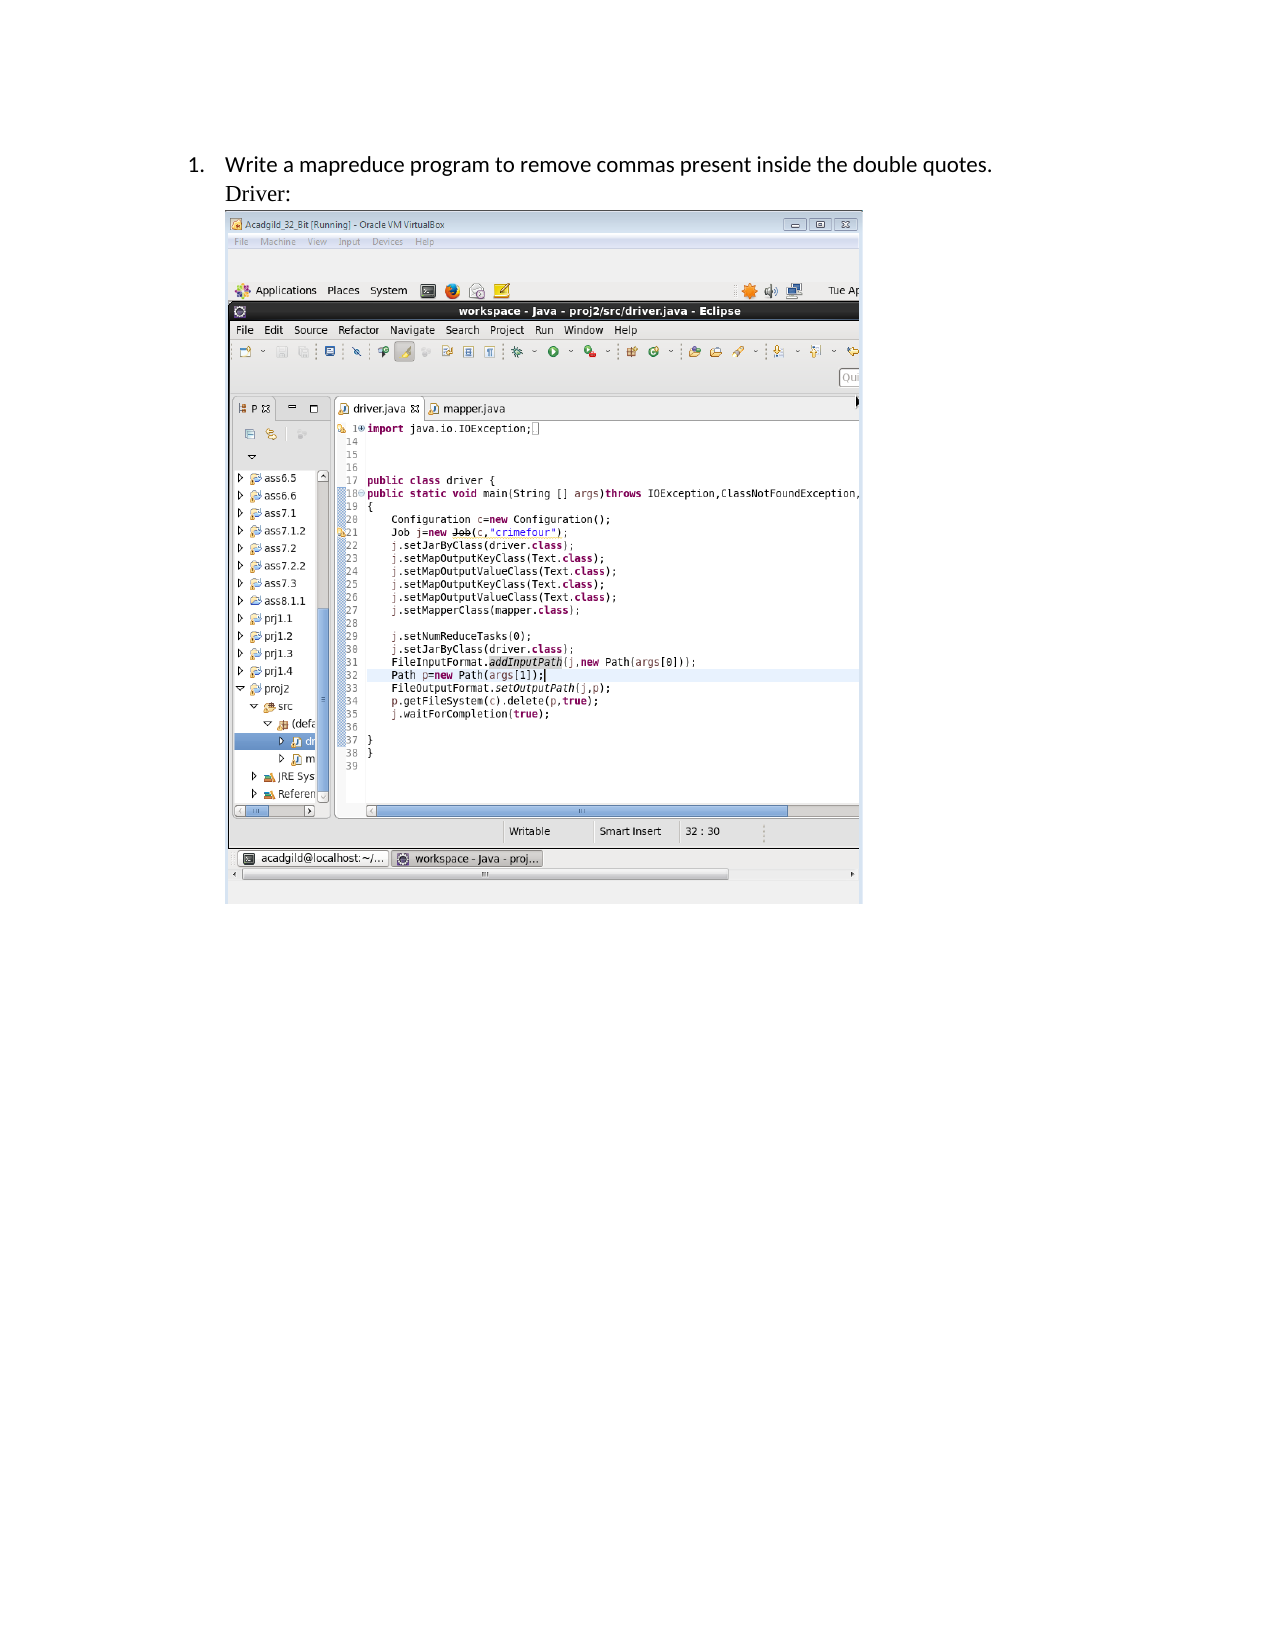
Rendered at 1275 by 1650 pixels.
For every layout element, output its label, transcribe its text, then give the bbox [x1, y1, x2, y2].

list Write a mapreduce program to remove commas present inside the double quotes. [187, 150, 1125, 178]
list Driver: [225, 180, 1125, 207]
picture [225, 210, 863, 904]
